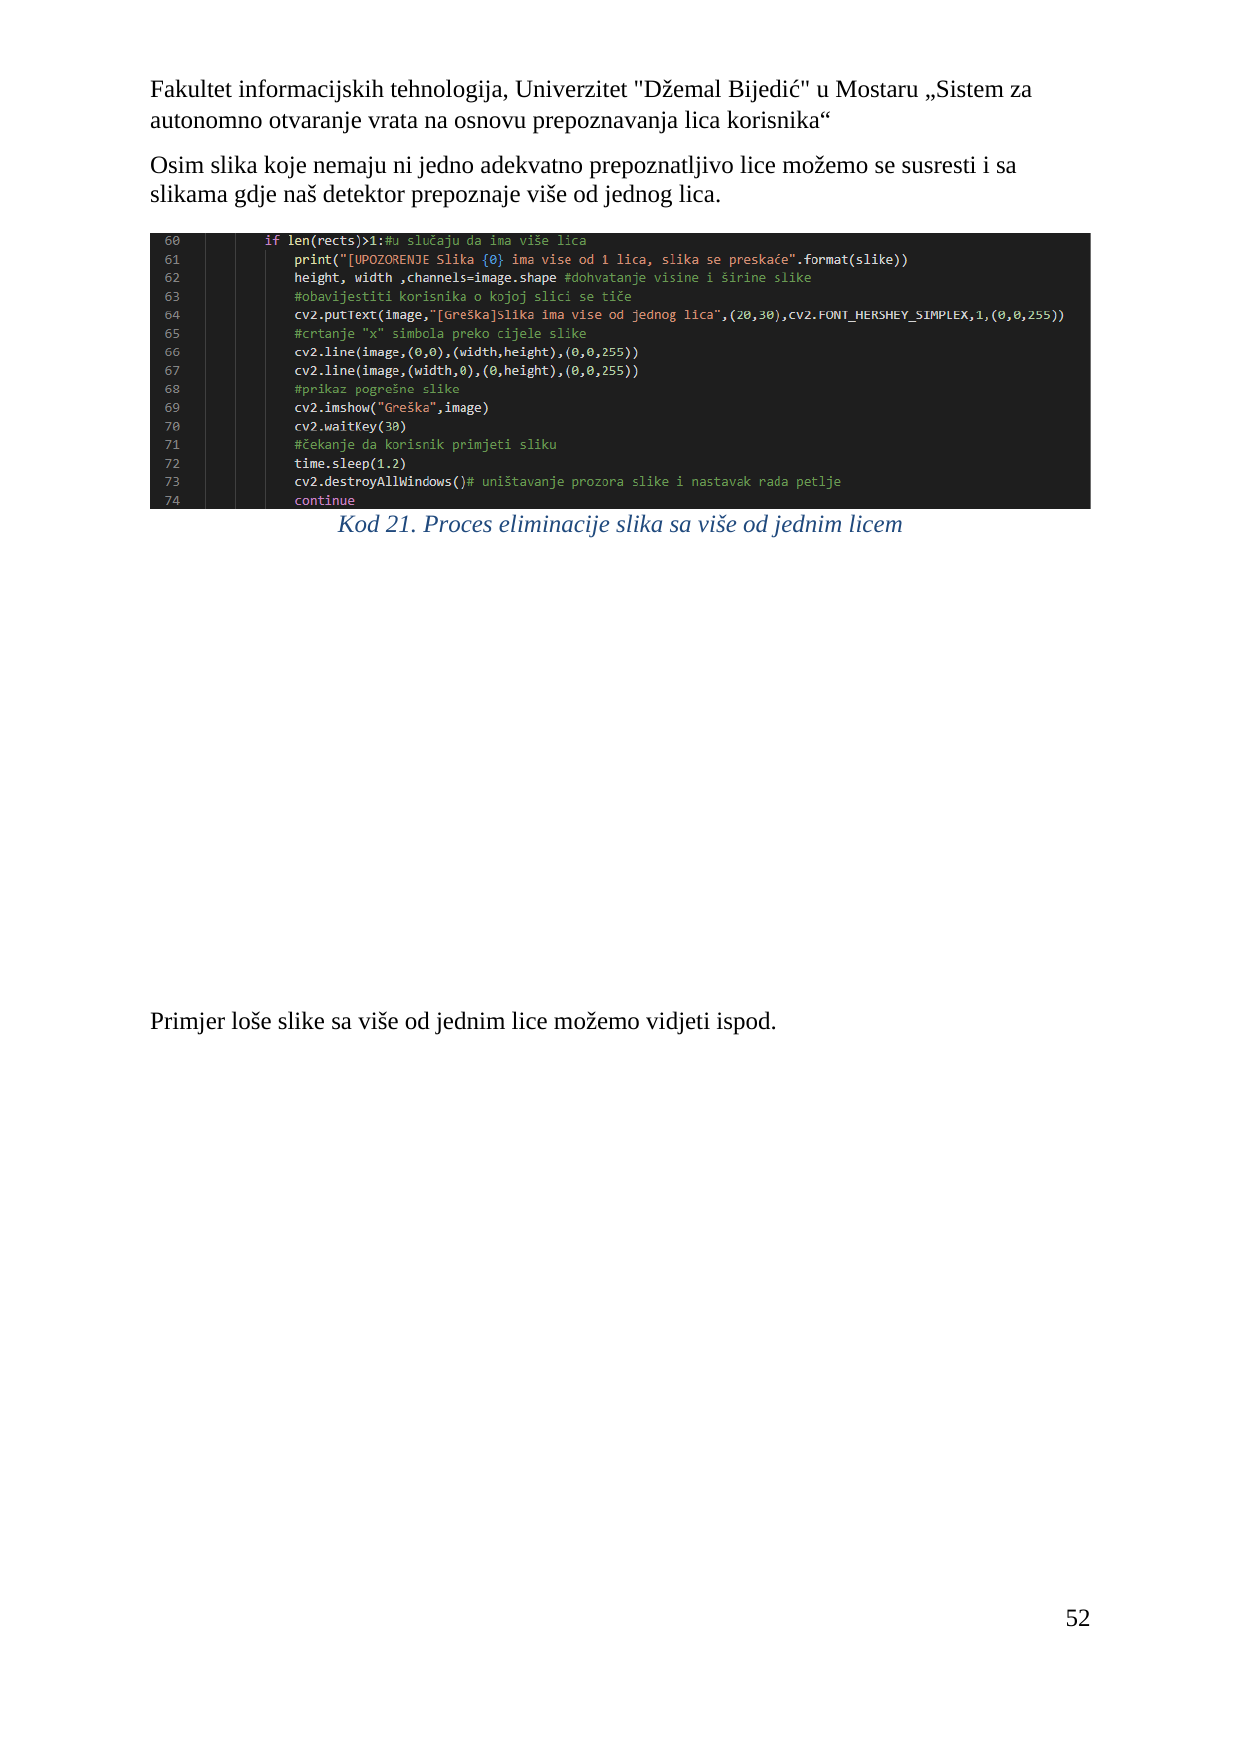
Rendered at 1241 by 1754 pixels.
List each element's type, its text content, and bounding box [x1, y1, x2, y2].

text Osim slika koje nemaju ni jedno adekvatno prepoznatljivo lice možemo se susresti i sa slikama gdje naš detektor prepoznaje više od jednog lica. [150, 150, 1090, 207]
text Primjer loše slike sa više od jednim lice možemo vidjeti ispod. [150, 1006, 1090, 1035]
text Kod 21. Proces eliminacije slika sa više od jednim licem [150, 509, 1090, 538]
picture [150, 233, 1091, 509]
